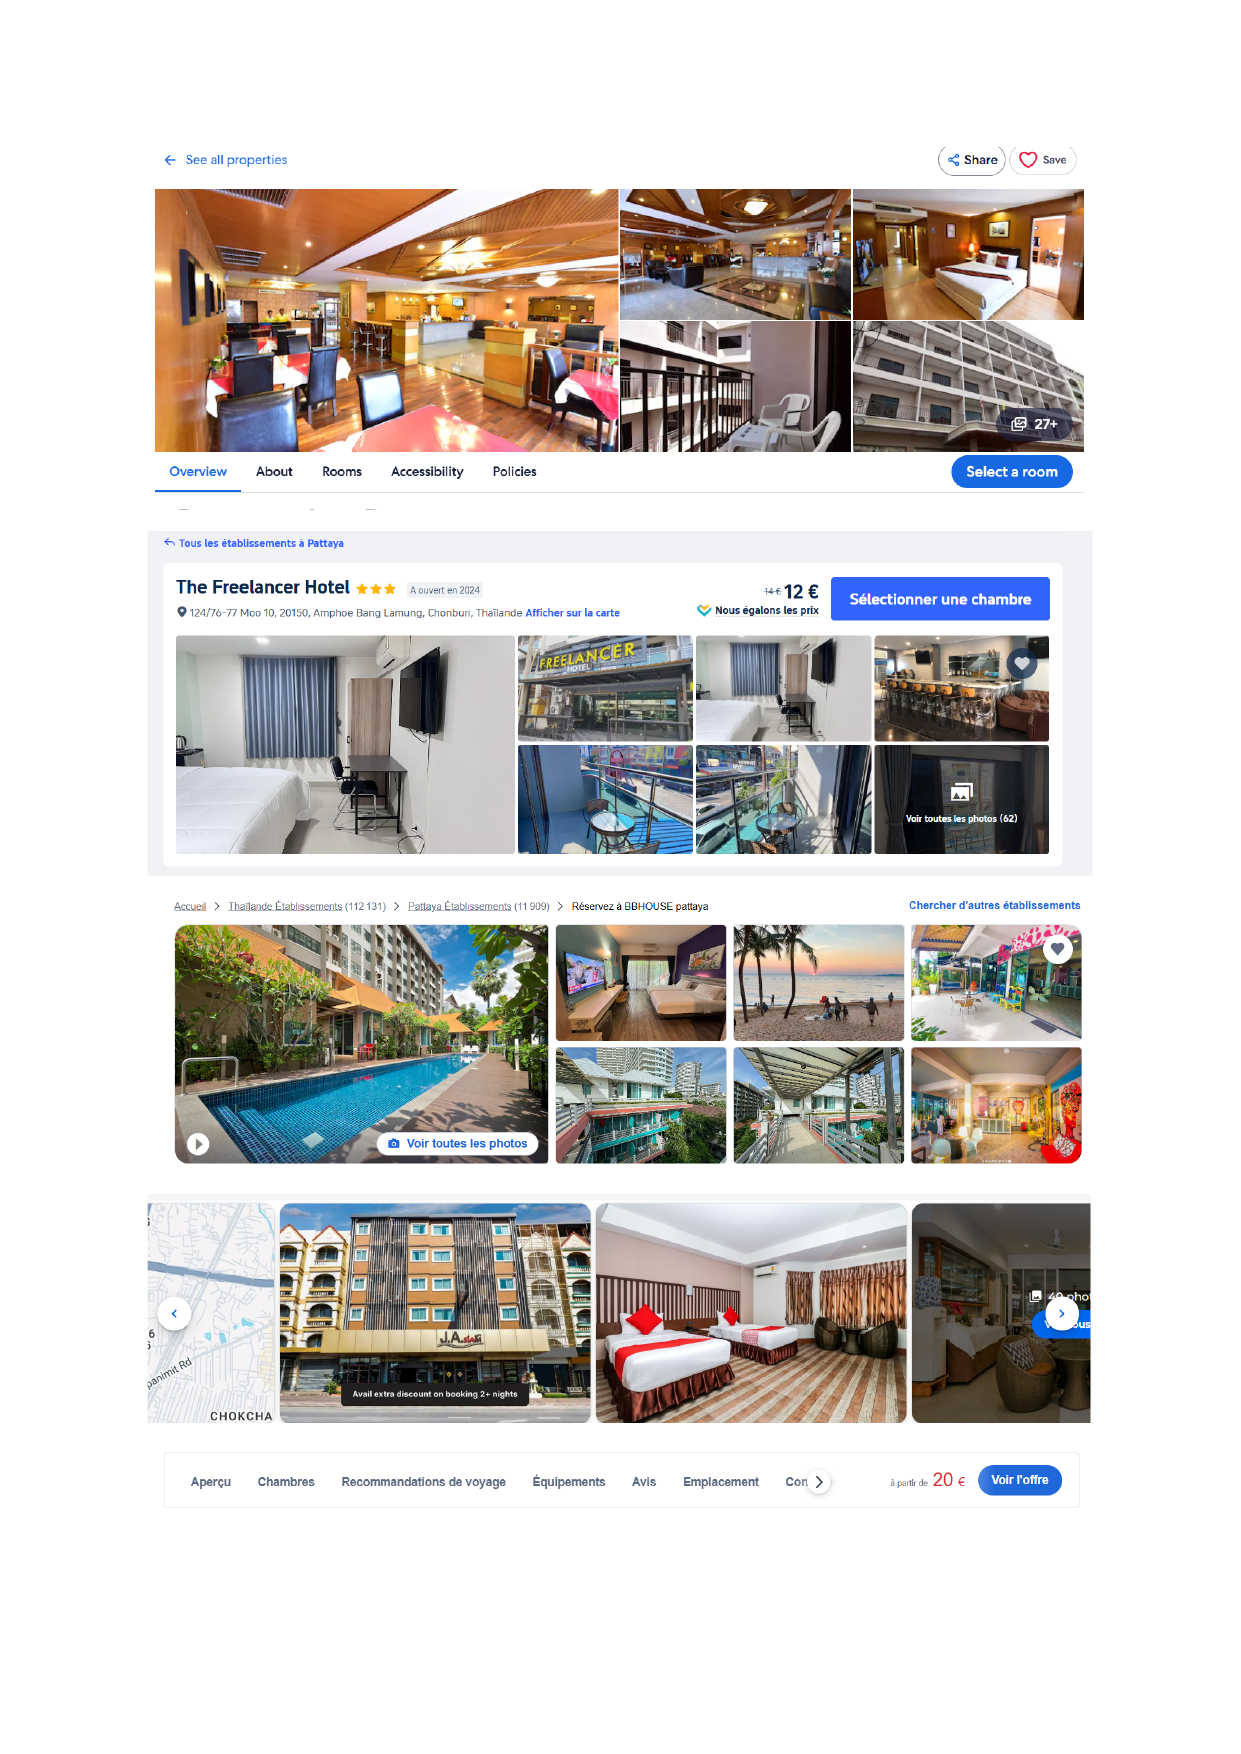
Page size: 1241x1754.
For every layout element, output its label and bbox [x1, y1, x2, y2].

picture [147, 1194, 1093, 1423]
picture [147, 531, 1093, 876]
picture [147, 147, 1093, 510]
picture [147, 897, 1093, 1173]
picture [147, 1444, 1093, 1516]
